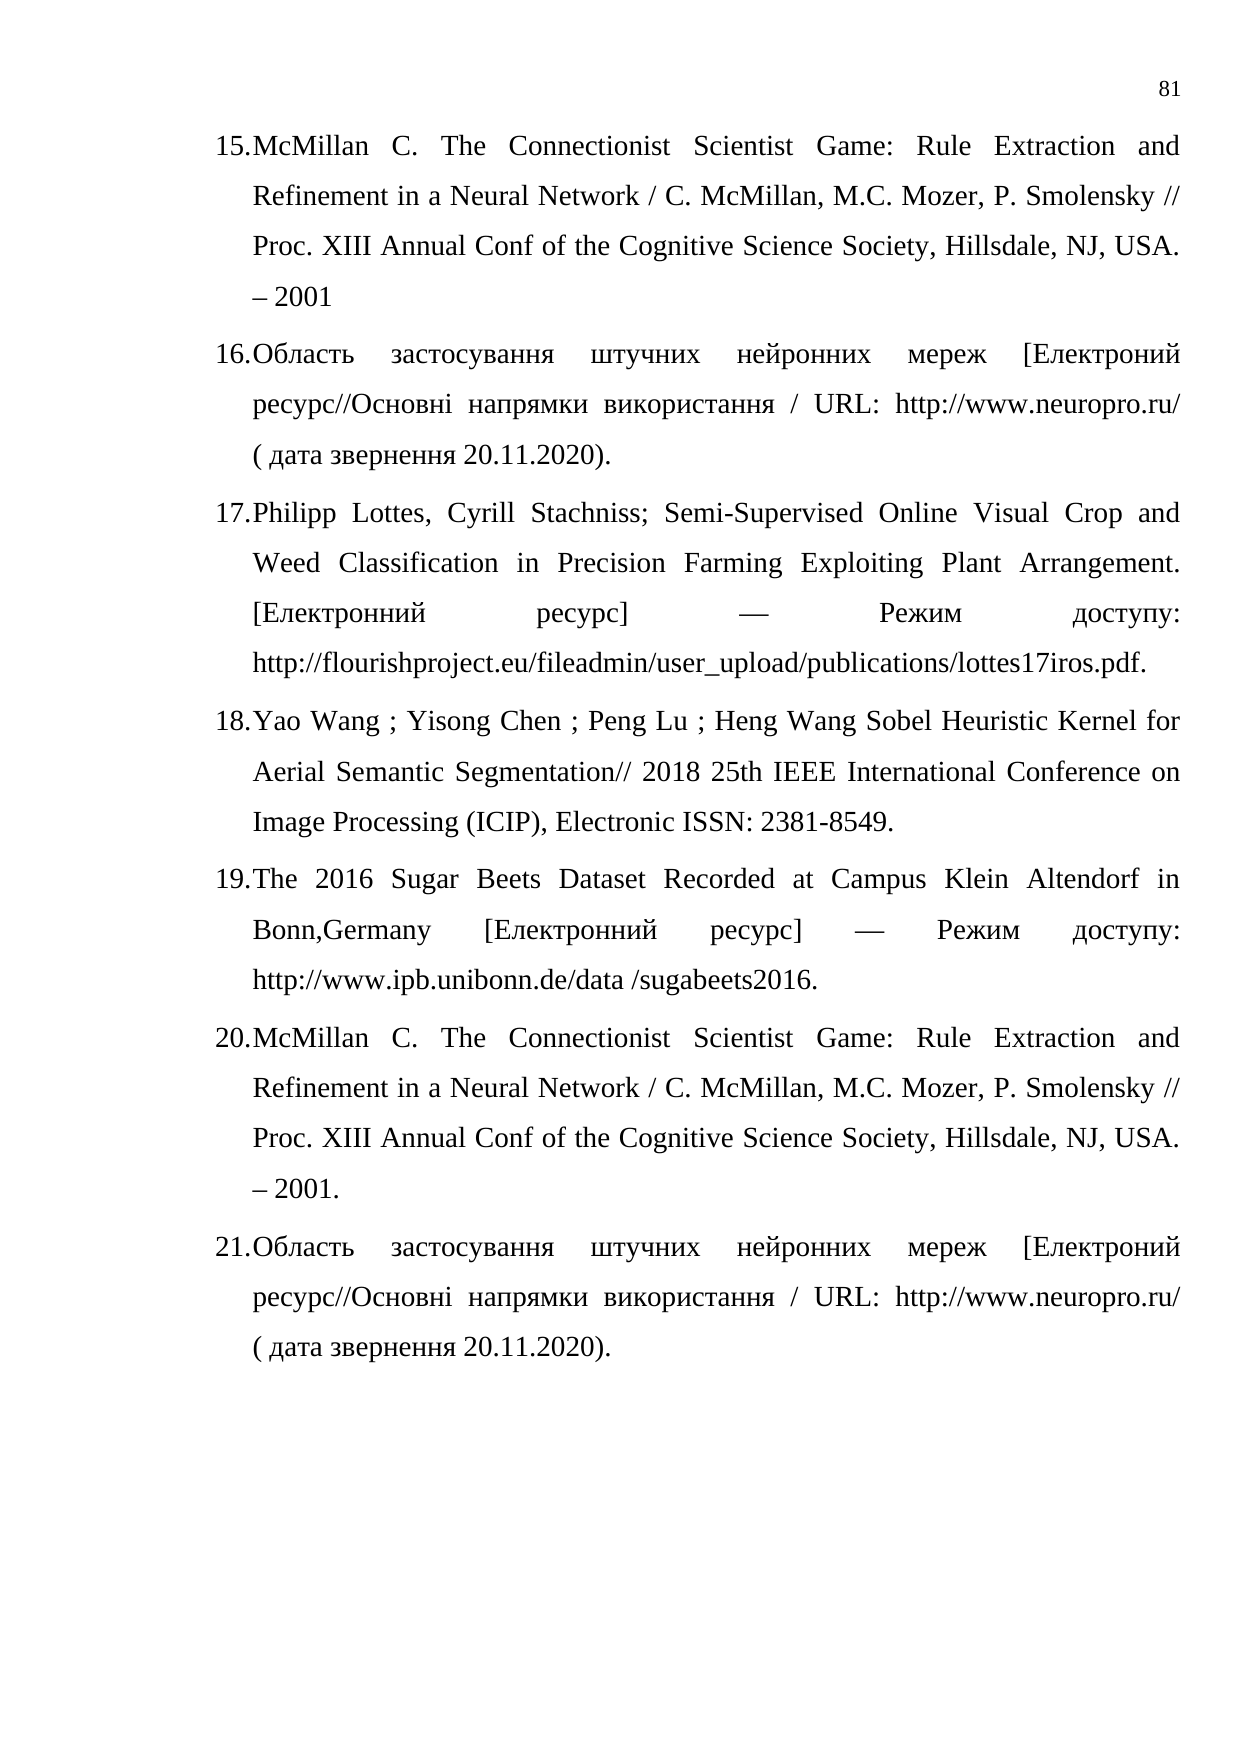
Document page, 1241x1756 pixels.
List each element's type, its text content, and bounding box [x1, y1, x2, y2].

list McMillan C. The Connectionist Scientist Game: Rule Extraction and Refinement in a Neural Network / C. McMillan, M.C. Mozer, P. Smolensky // Proc. XIII Annual Conf of the Cognitive Science Society, Hillsdale, NJ, USA. – 2001. [215, 1020, 1181, 1204]
list Область застосування штучних нейронних мереж [Електроний ресурс//Основні напрямки використання / URL: http://www.neuropro.ru/ ( дата звернення 20.11.2020). [215, 336, 1181, 471]
list Yao Wang ; Yisong Chen ; Peng Lu ; Heng Wang Sobel Heuristic Kernel for Aerial Semantic Segmentation// 2018 25th IEEE International Conference on Image Processing (ICIP), Electronic ISSN: 2381-8549. [215, 703, 1181, 837]
list Philipp Lottes, Cyrill Stachniss; Semi-Supervised Online Visual Crop and Weed Classification in Precision Farming Exploiting Plant Arrangement. [Електронний ресурс] — Режим доступу: http://flourishproject.eu/fileadmin/user_upload/publications/lottes17iros.pdf. [215, 495, 1181, 679]
list McMillan C. The Connectionist Scientist Game: Rule Extraction and Refinement in a Neural Network / C. McMillan, M.C. Mozer, P. Smolensky // Proc. XIII Annual Conf of the Cognitive Science Society, Hillsdale, NJ, USA. – 2001 [215, 128, 1181, 312]
list The 2016 Sugar Beets Dataset Recorded at Campus Klein Altendorf in Bonn,Germany [Електронний ресурс] — Режим доступу: http://www.ipb.unibonn.de/data /sugabeets2016. [215, 862, 1181, 996]
list Область застосування штучних нейронних мереж [Електроний ресурс//Основні напрямки використання / URL: http://www.neuropro.ru/ ( дата звернення 20.11.2020). [215, 1229, 1181, 1363]
